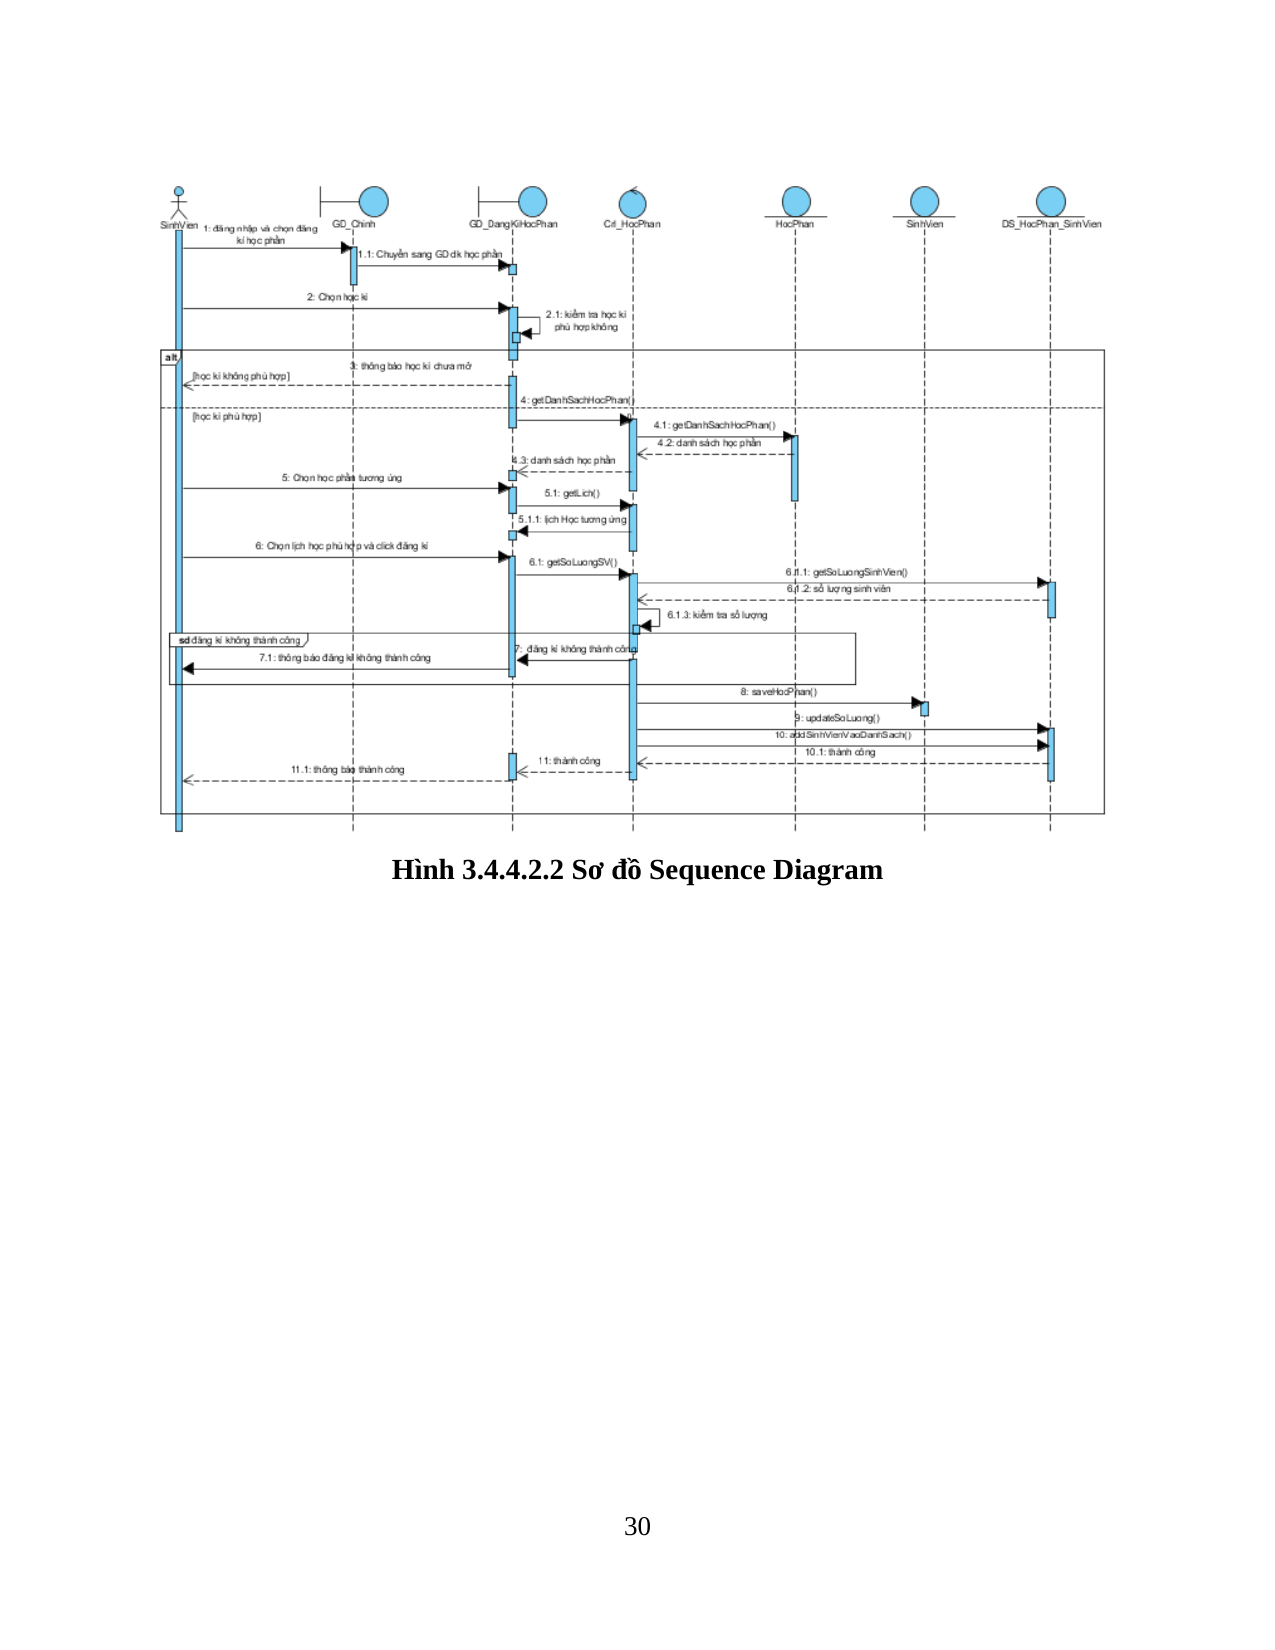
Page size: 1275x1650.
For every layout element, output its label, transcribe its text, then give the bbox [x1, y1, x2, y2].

text Hình 3.4.4.2.2 Sơ đồ Sequence Diagram [150, 852, 1125, 886]
picture [150, 180, 1125, 834]
